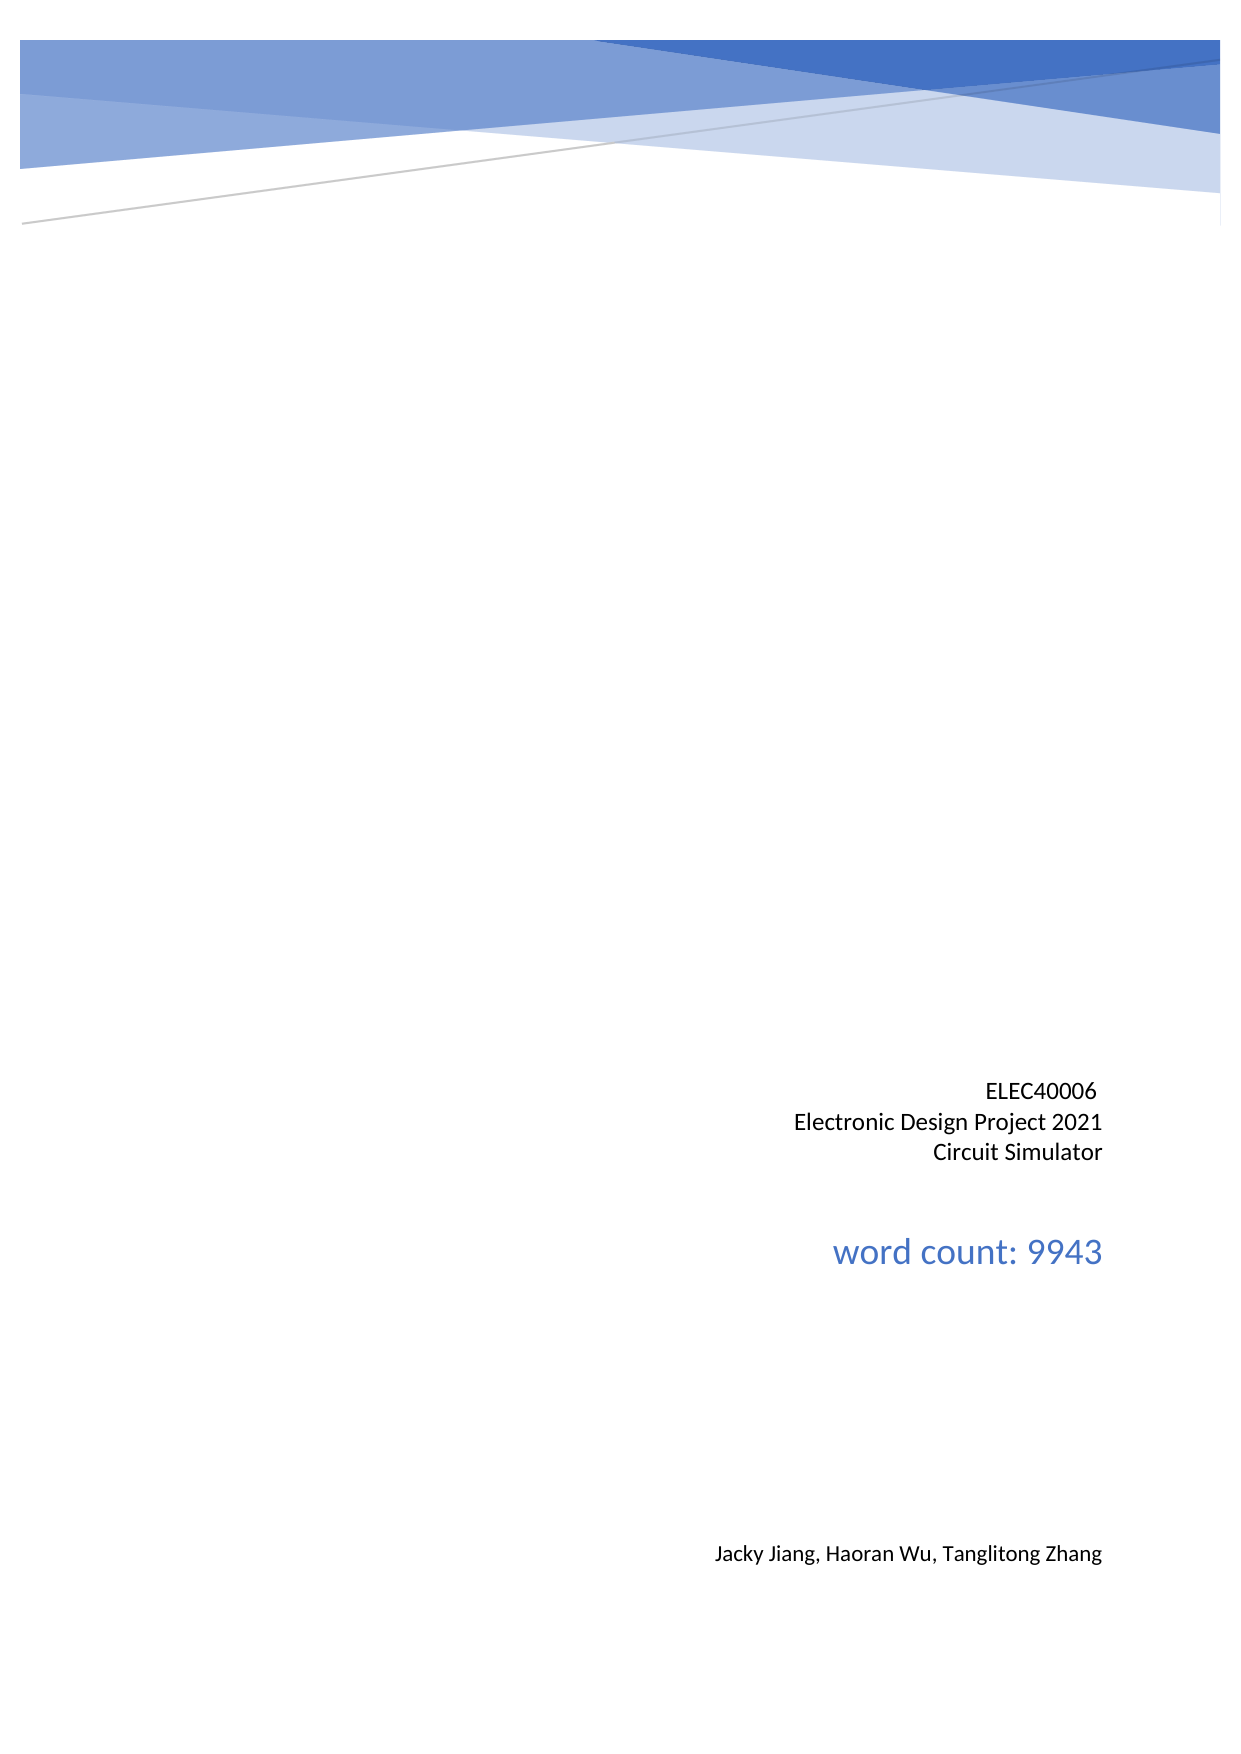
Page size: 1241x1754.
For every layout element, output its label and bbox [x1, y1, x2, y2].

picture [20, 40, 1221, 240]
